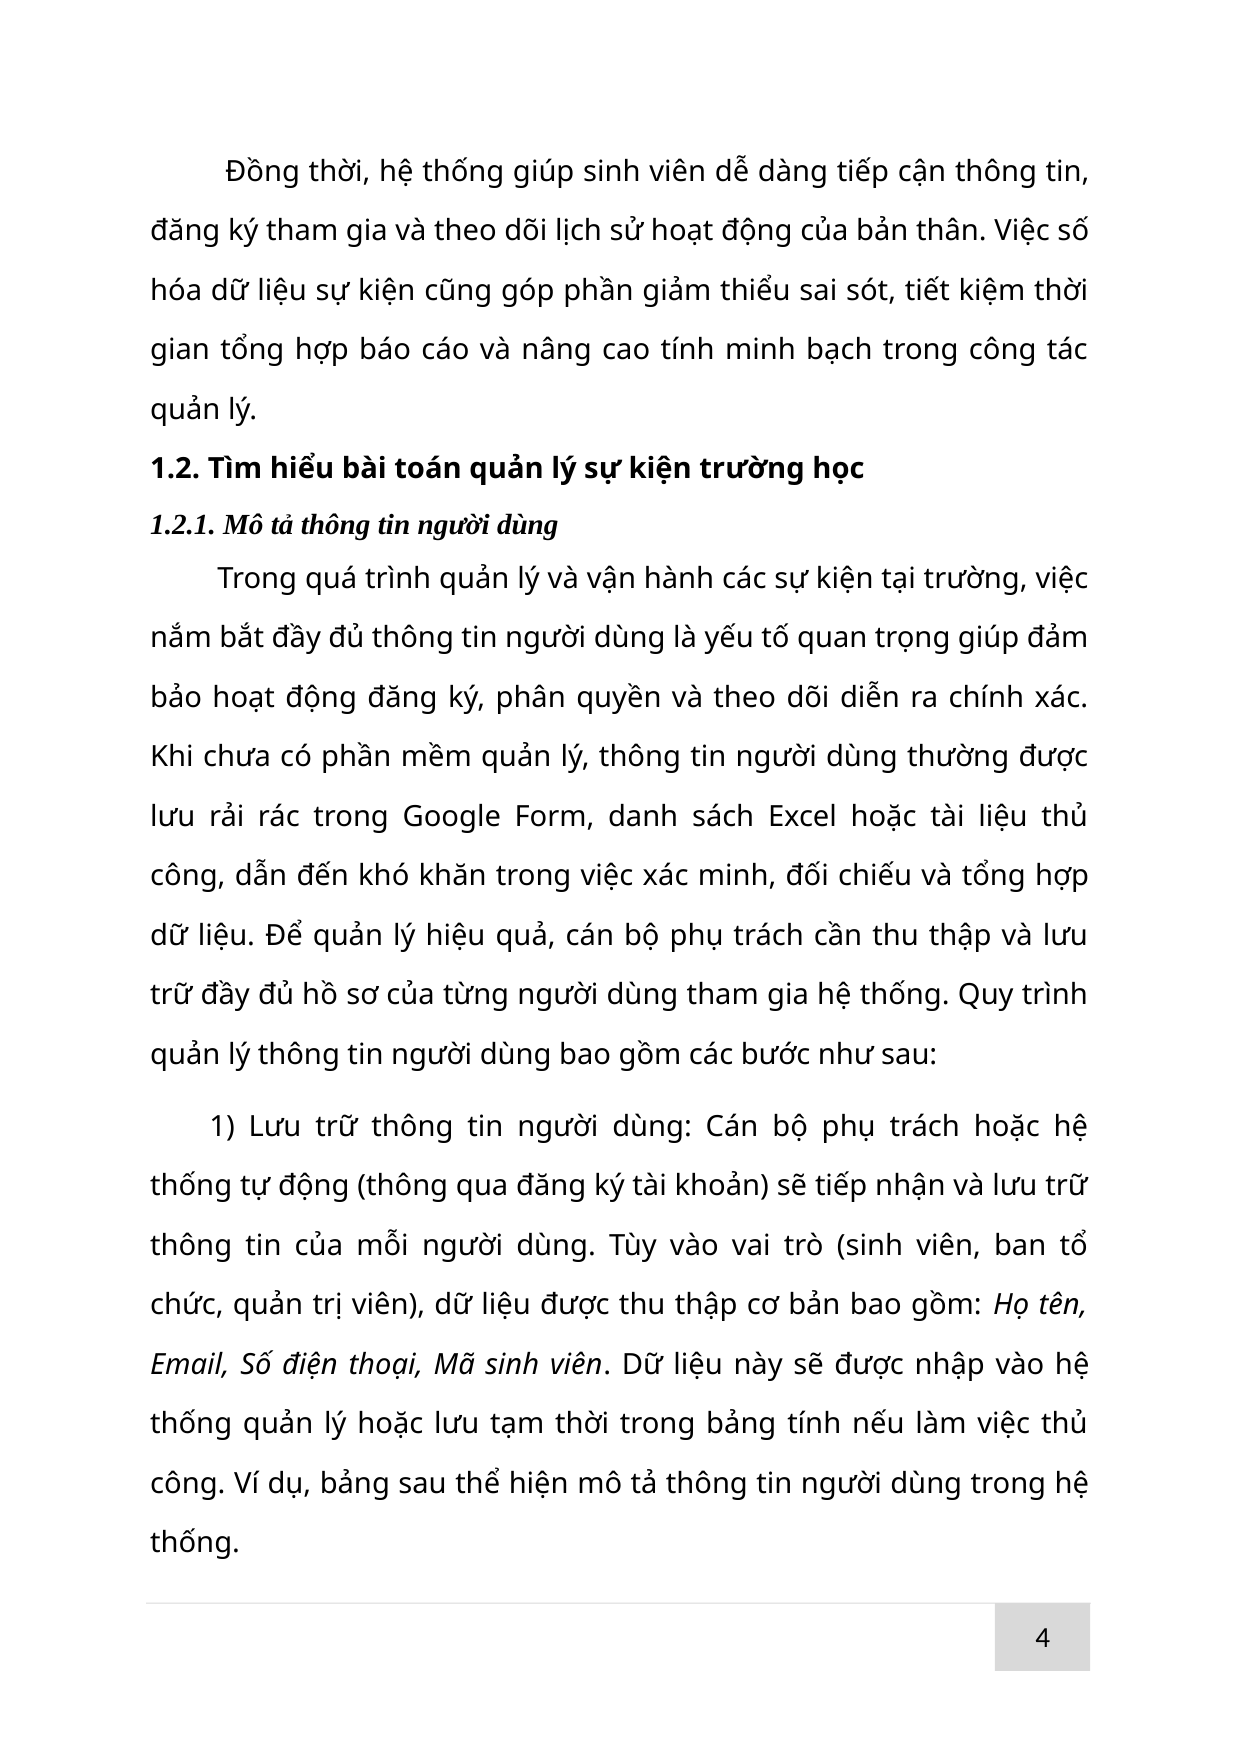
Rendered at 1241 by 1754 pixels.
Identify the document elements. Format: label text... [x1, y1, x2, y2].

text 1) Lưu trữ thông tin người dùng: Cán bộ phụ trách hoặc hệ thống tự động (thông qua đăng ký tài khoản) sẽ tiếp nhận và lưu trữ thông tin của mỗi người dùng. Tùy vào vai trò (sinh viên, ban tổ chức, quản trị viên), dữ liệu được thu thập cơ bản bao gồm: Họ tên, Email, Số điện thoại, Mã sinh viên. Dữ liệu này sẽ được nhập vào hệ thống quản lý hoặc lưu tạm thời trong bảng tính nếu làm việc thủ công. Ví dụ, bảng sau thể hiện mô tả thông tin người dùng trong hệ thống. [150, 1105, 1090, 1561]
subtitle 1.2. Tìm hiểu bài toán quản lý sự kiện trường học [150, 447, 1090, 487]
text Trong quá trình quản lý và vận hành các sự kiện tại trường, việc nắm bắt đầy đủ thông tin người dùng là yếu tố quan trọng giúp đảm bảo hoạt động đăng ký, phân quyền và theo dõi diễn ra chính xác. Khi chưa có phần mềm quản lý, thông tin người dùng thường được lưu rải rác trong Google Form, danh sách Excel hoặc tài liệu thủ công, dẫn đến khó khăn trong việc xác minh, đối chiếu và tổng hợp dữ liệu. Để quản lý hiệu quả, cán bộ phụ trách cần thu thập và lưu trữ đầy đủ hồ sơ của từng người dùng tham gia hệ thống. Quy trình quản lý thông tin người dùng bao gồm các bước như sau: [150, 557, 1090, 1073]
text Đồng thời, hệ thống giúp sinh viên dễ dàng tiếp cận thông tin, đăng ký tham gia và theo dõi lịch sử hoạt động của bản thân. Việc số hóa dữ liệu sự kiện cũng góp phần giảm thiểu sai sót, tiết kiệm thời gian tổng hợp báo cáo và nâng cao tính minh bạch trong công tác quản lý. [150, 150, 1090, 428]
subtitle 1.2.1. Mô tả thông tin người dùng [150, 507, 1090, 540]
